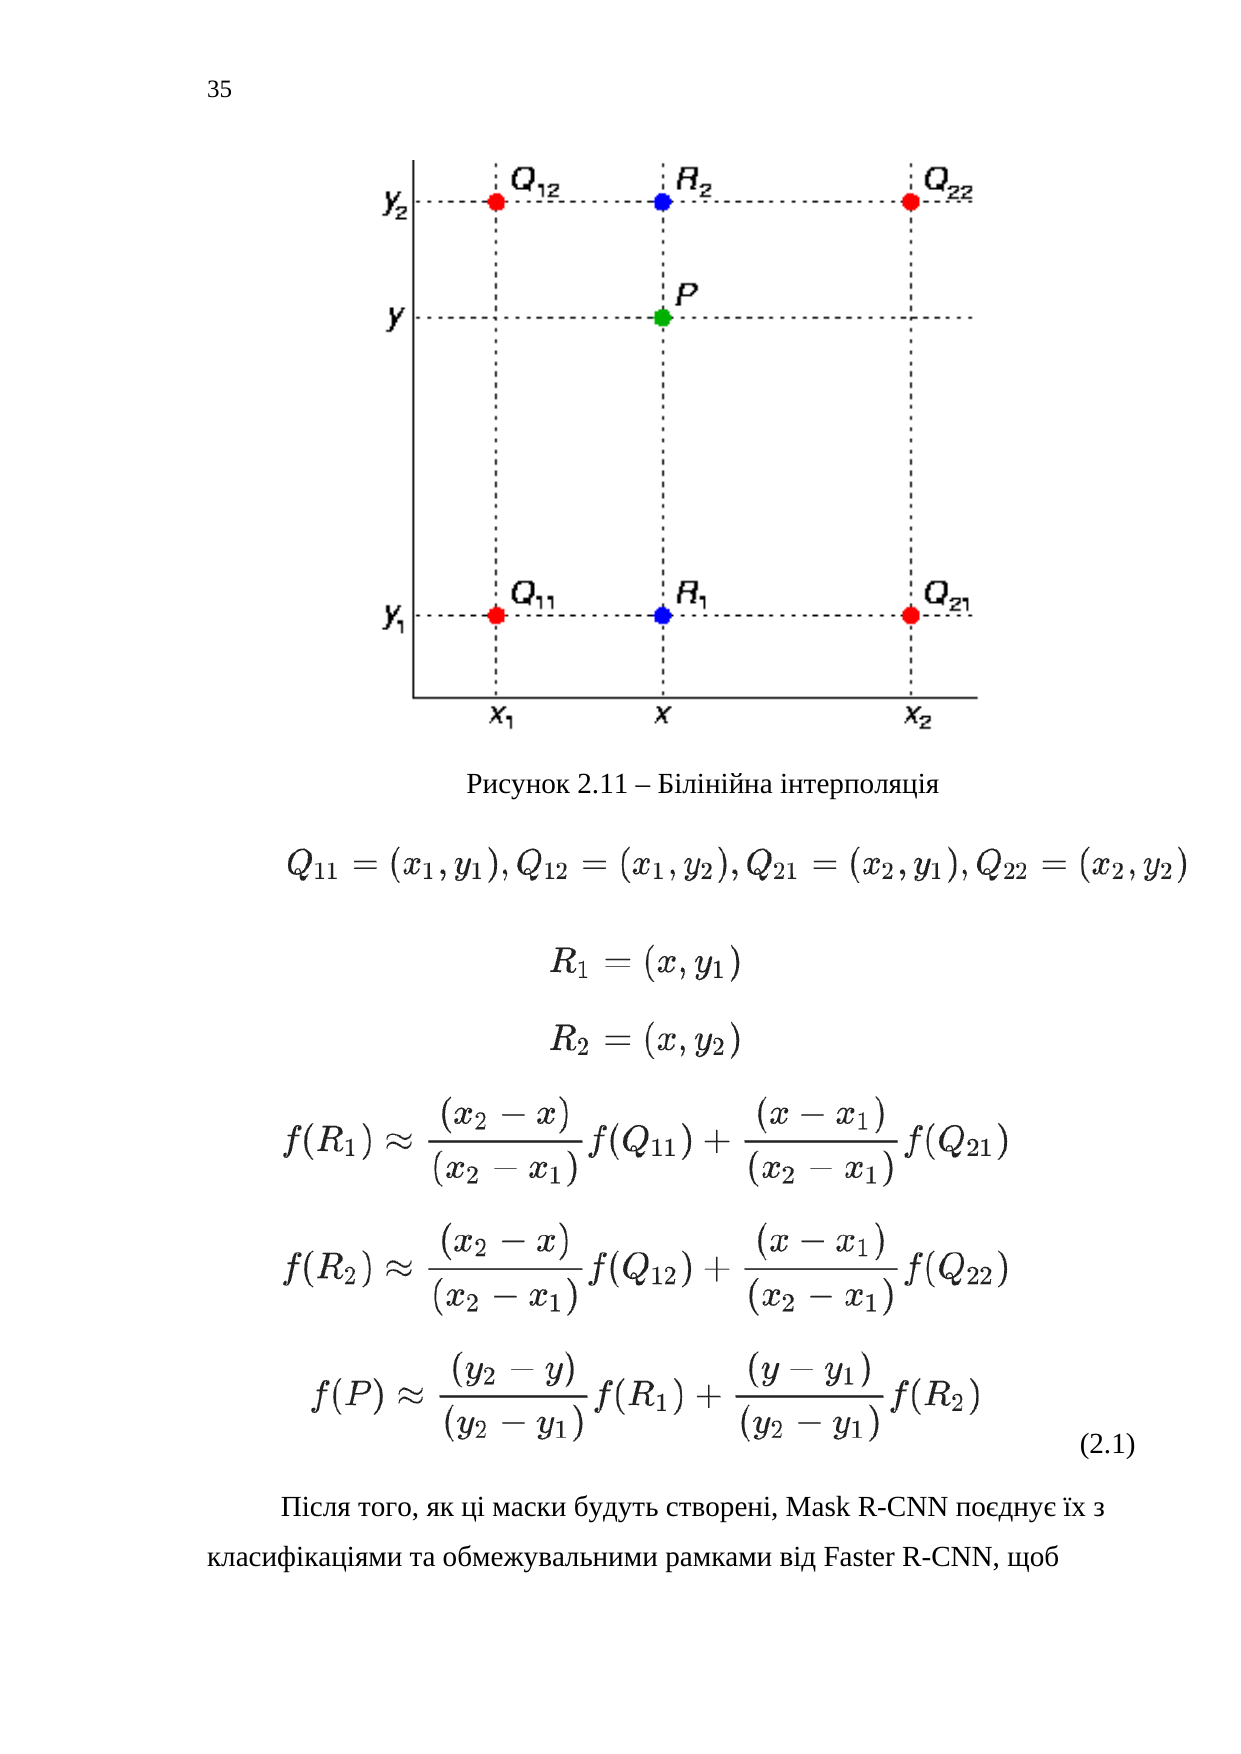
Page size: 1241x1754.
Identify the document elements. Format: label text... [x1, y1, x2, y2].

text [207, 1489, 1152, 1572]
picture [280, 841, 1207, 887]
picture [254, 916, 1044, 1454]
picture [379, 160, 980, 733]
text Рисунок 2.11 – Білінійна інтерполяція [207, 767, 1152, 800]
